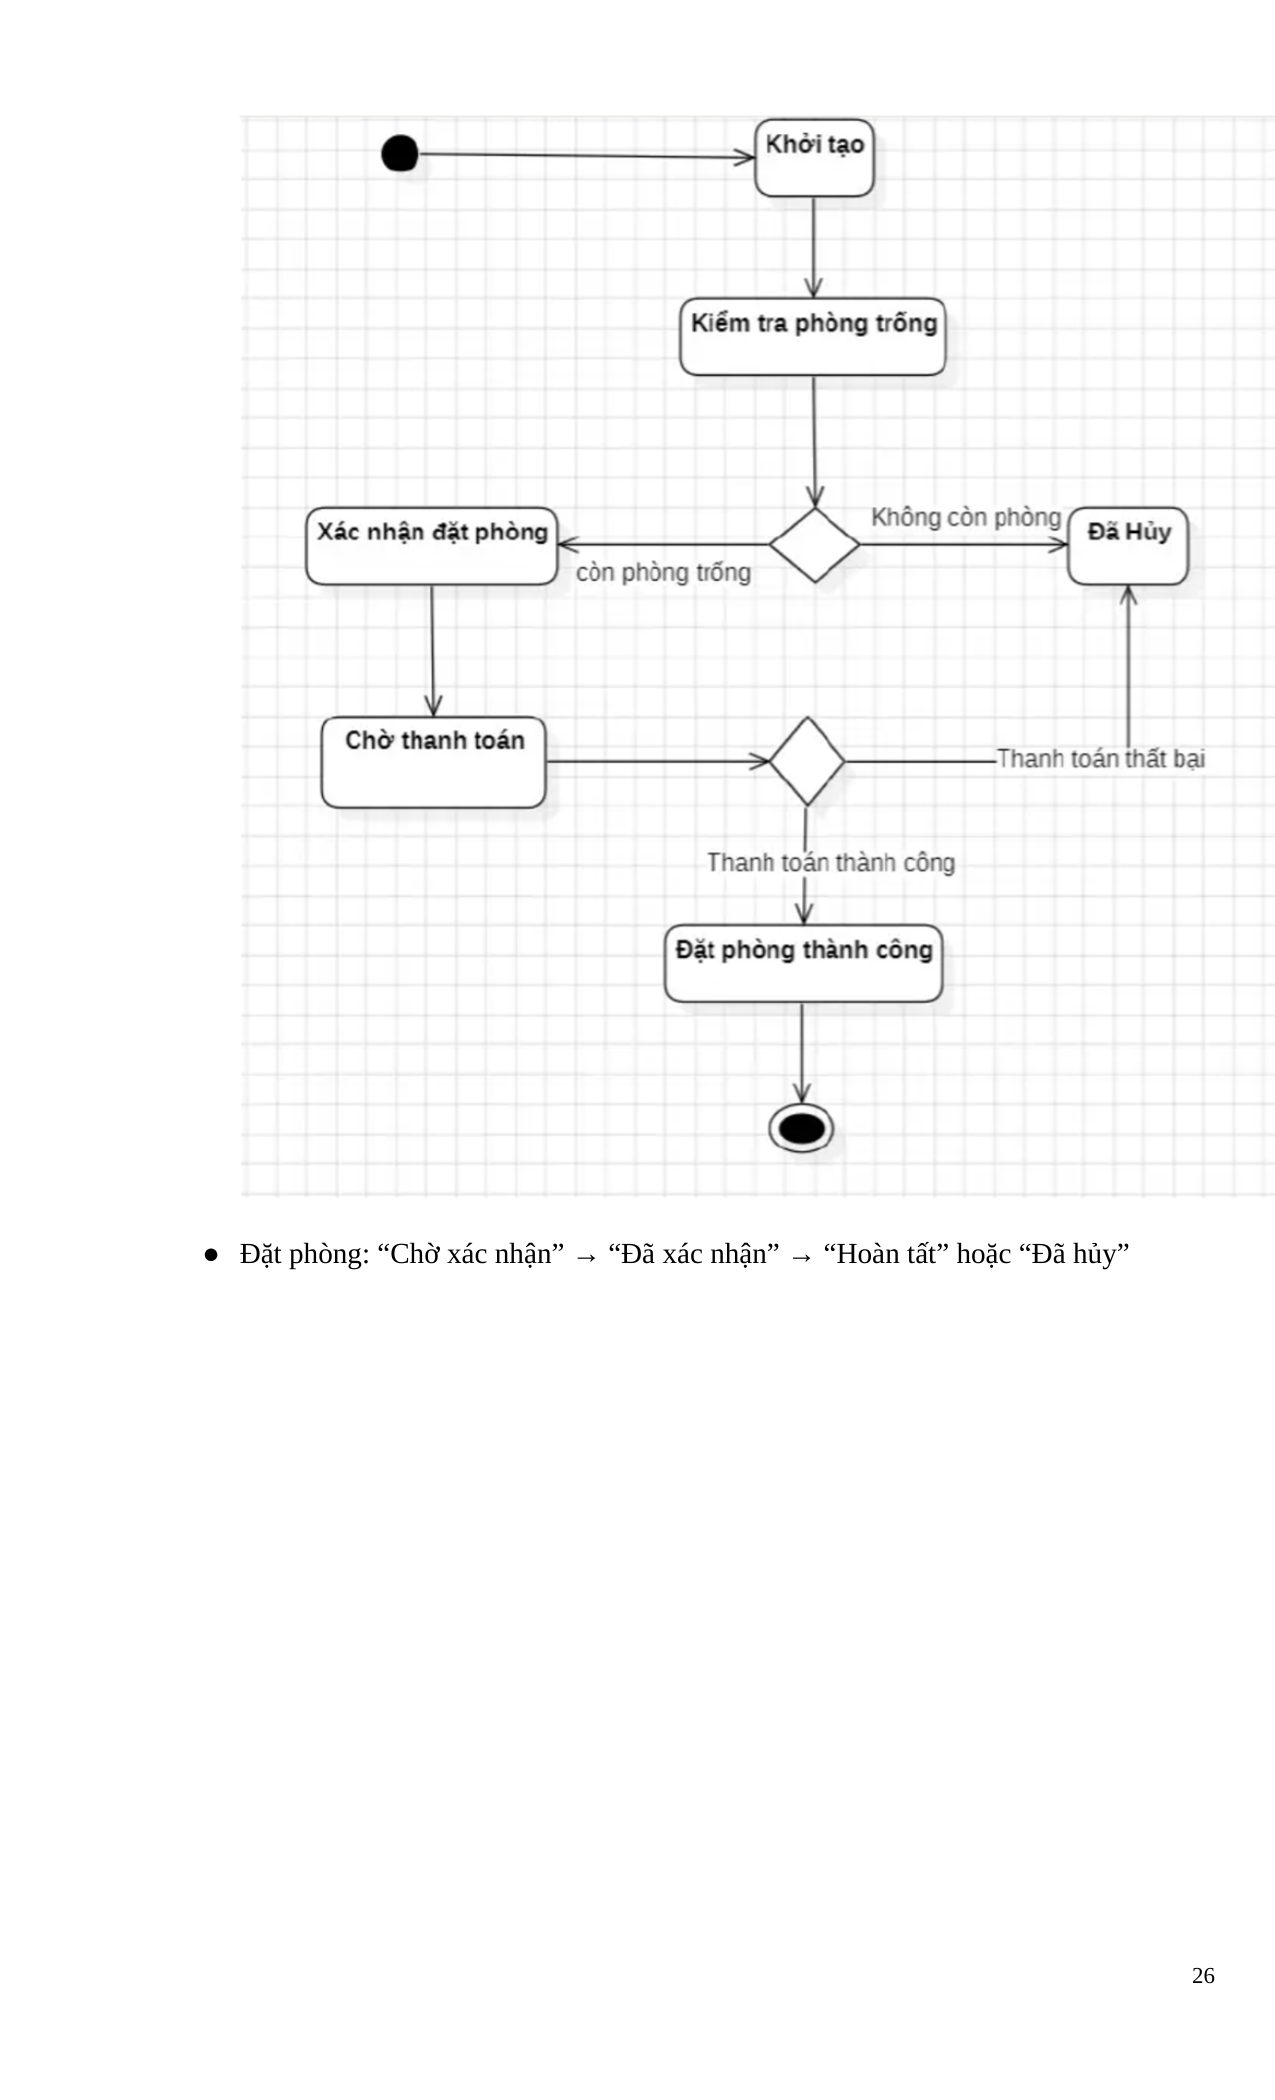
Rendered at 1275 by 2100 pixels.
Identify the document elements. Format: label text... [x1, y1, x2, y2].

picture [239, 108, 1275, 1198]
list Đặt phòng: “Chờ xác nhận” → “Đã xác nhận” → “Hoàn tất” hoặc “Đã hủy” [202, 1236, 1214, 1269]
